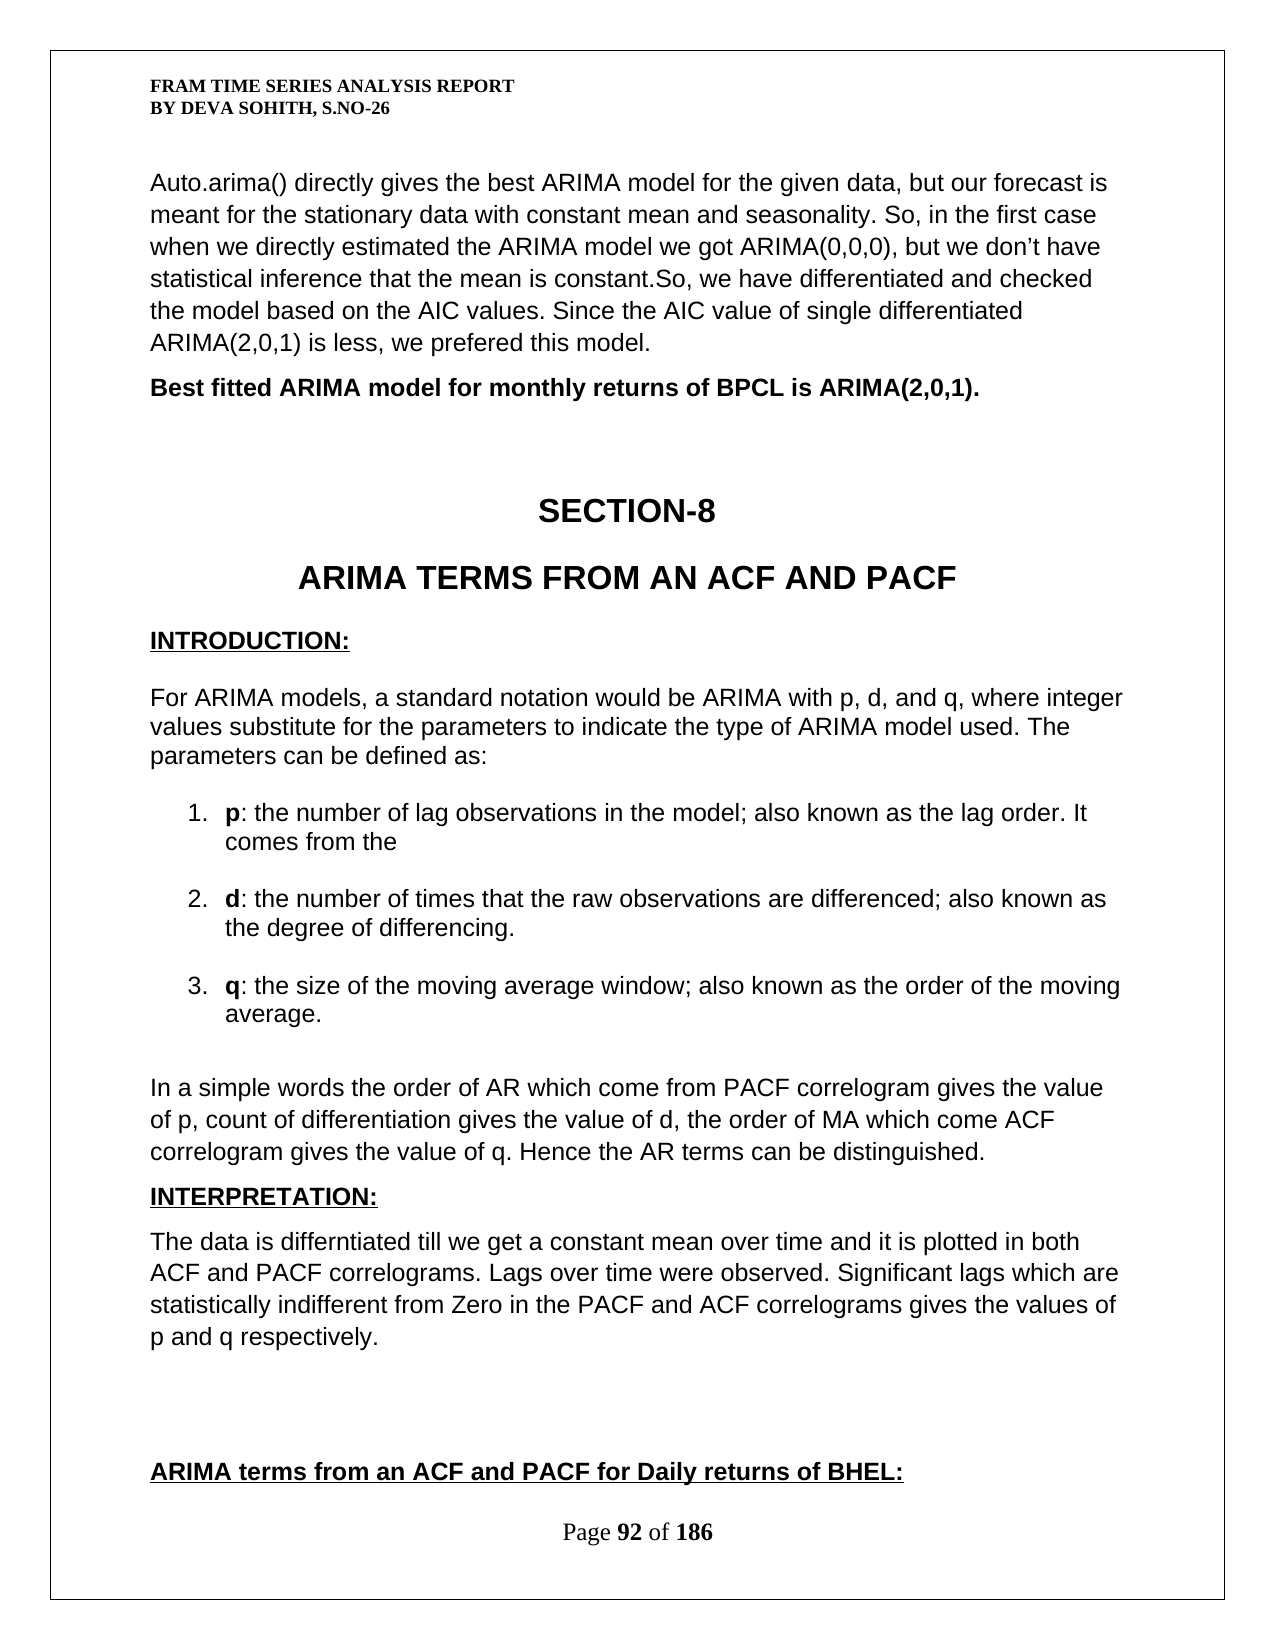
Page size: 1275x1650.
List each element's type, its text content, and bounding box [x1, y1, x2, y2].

text INTRODUCTION: [150, 626, 1125, 654]
text SECTION-8 [150, 491, 1125, 530]
text For ARIMA models, a standard notation would be ARIMA with p, d, and q, where integer values substitute for the parameters to indicate the type of ARIMA model used. The parameters can be defined as: [150, 683, 1125, 769]
list d: the number of times that the raw observations are differenced; also known as the degree of differencing. [187, 884, 1125, 942]
text The data is differntiated till we get a constant mean over time and it is plotted in both ACF and PACF correlograms. Lags over time were observed. Significant lags which are statistically indifferent from Zero in the PACF and ACF correlograms gives the values of p and q respectively. [150, 1227, 1125, 1351]
text ARIMA TERMS FROM AN ACF AND PACF [150, 558, 1125, 597]
list q: the size of the moving average window; also known as the order of the moving average. [187, 971, 1125, 1028]
list comes from the [225, 827, 1125, 856]
text ARIMA terms from an ACF and PACF for Daily returns of BHEL: [150, 1457, 1125, 1486]
text In a simple words the order of AR which come from PACF correlogram gives the value of p, count of differentiation gives the value of d, the order of MA which come ACF correlogram gives the value of q. Hence the AR terms can be distinguished. [150, 1073, 1125, 1166]
text Auto.arima() directly gives the best ARIMA model for the given data, but our forecast is meant for the stationary data with constant mean and seasonality. So, in the first case when we directly estimated the ARIMA model we got ARIMA(0,0,0), but we don’t have statistical inference that the mean is constant.So, we have differentiated and checked the model based on the AIC values. Since the AIC value of single differentiated ARIMA(2,0,1) is less, we prefered this model. [150, 168, 1125, 357]
text INTERPRETATION: [150, 1182, 1125, 1210]
list p: the number of lag observations in the model; also known as the lag order. It [187, 798, 1125, 827]
text Best fitted ARIMA model for monthly returns of BPCL is ARIMA(2,0,1). [150, 373, 1125, 401]
